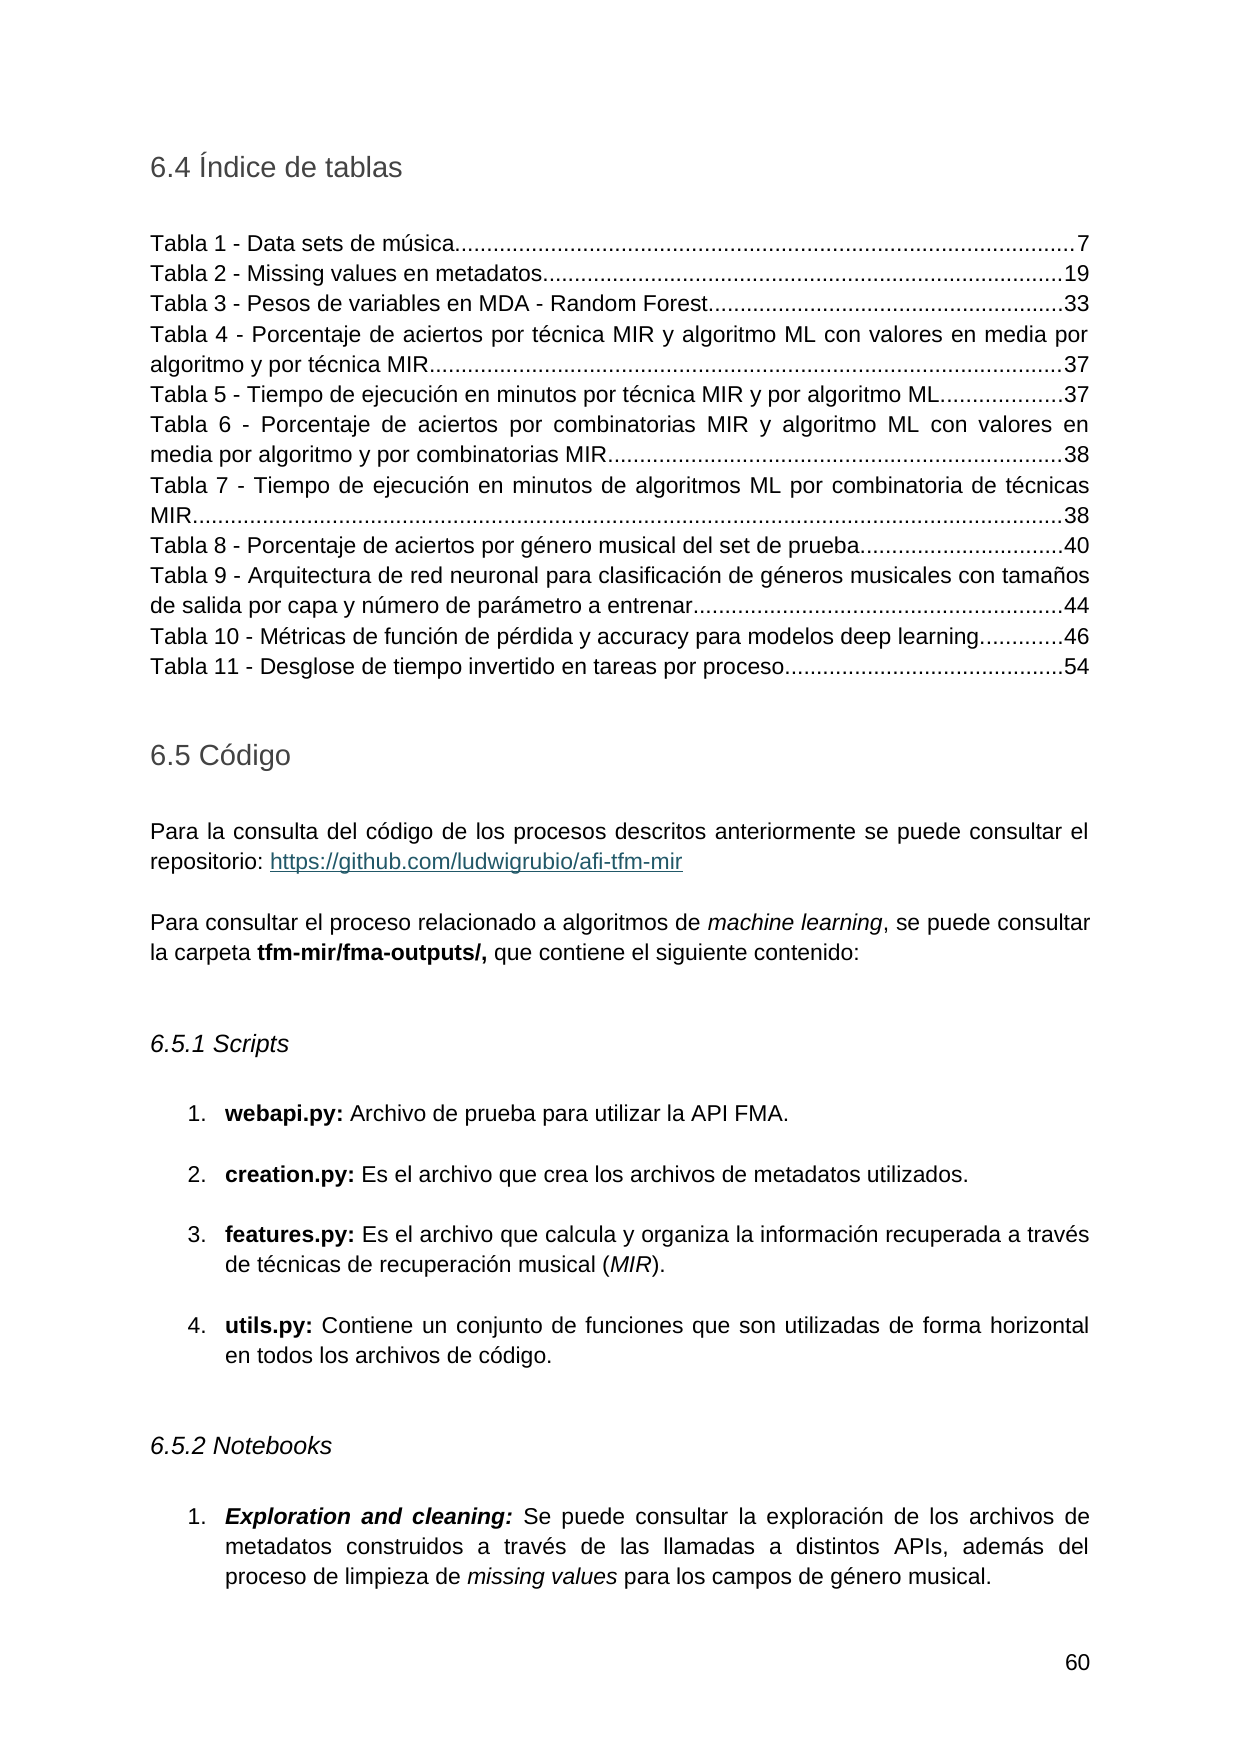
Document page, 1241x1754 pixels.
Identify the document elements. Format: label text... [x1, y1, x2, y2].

text Para la consulta del código de los procesos descritos anteriormente se puede consultar el repositorio: https://github.com/ludwigrubio/afi-tfm-mir [150, 818, 1090, 875]
text Tabla 1 - Data sets de música. 7 [150, 230, 1090, 256]
subtitle Código [150, 738, 1090, 772]
text Tabla 3 - Pesos de variables en MDA - Random Forest. 33 [150, 290, 1090, 317]
subtitle Notebooks [150, 1431, 1090, 1460]
list Exploration and cleaning: Se puede consultar la exploración de los archivos de metadatos construidos a través de las llamadas a distintos APIs, además del proceso de limpieza de missing values para los campos de género musical. [187, 1503, 1090, 1590]
text Tabla 2 - Missing values en metadatos. 19 [150, 260, 1090, 286]
text Tabla 9 - Arquitectura de red neuronal para clasificación de géneros musicales con tamaños de salida por capa y número de parámetro a entrenar. 44 [150, 562, 1090, 619]
list webapi.py: Archivo de prueba para utilizar la API FMA. [187, 1100, 1090, 1126]
text Tabla 4 - Porcentaje de aciertos por técnica MIR y algoritmo ML con valores en media por algoritmo y por técnica MIR. 37 [150, 321, 1090, 377]
subtitle Scripts [150, 1028, 1090, 1057]
text Tabla 8 - Porcentaje de aciertos por género musical del set de prueba. 40 [150, 532, 1090, 558]
text Tabla 7 - Tiempo de ejecución en minutos de algoritmos ML por combinatoria de técnicas MIR. 38 [150, 472, 1090, 528]
text Tabla 10 - Métricas de función de pérdida y accuracy para modelos deep learning. 46 [150, 623, 1090, 649]
list creation.py: Es el archivo que crea los archivos de metadatos utilizados. [187, 1161, 1090, 1187]
subtitle Índice de tablas [150, 150, 1090, 183]
text Tabla 11 - Desglose de tiempo invertido en tareas por proceso. 54 [150, 653, 1090, 679]
text Para consultar el proceso relacionado a algoritmos de machine learning, se puede consultar la carpeta tfm-mir/fma-outputs/, que contiene el siguiente contenido: [150, 909, 1090, 965]
list utils.py: Contiene un conjunto de funciones que son utilizadas de forma horizontal en todos los archivos de código. [187, 1312, 1090, 1368]
text Tabla 6 - Porcentaje de aciertos por combinatorias MIR y algoritmo ML con valores en media por algoritmo y por combinatorias MIR. 38 [150, 411, 1090, 468]
text Tabla 5 - Tiempo de ejecución en minutos por técnica MIR y por algoritmo ML. 37 [150, 381, 1090, 407]
list features.py: Es el archivo que calcula y organiza la información recuperada a través de técnicas de recuperación musical (MIR). [187, 1221, 1090, 1277]
